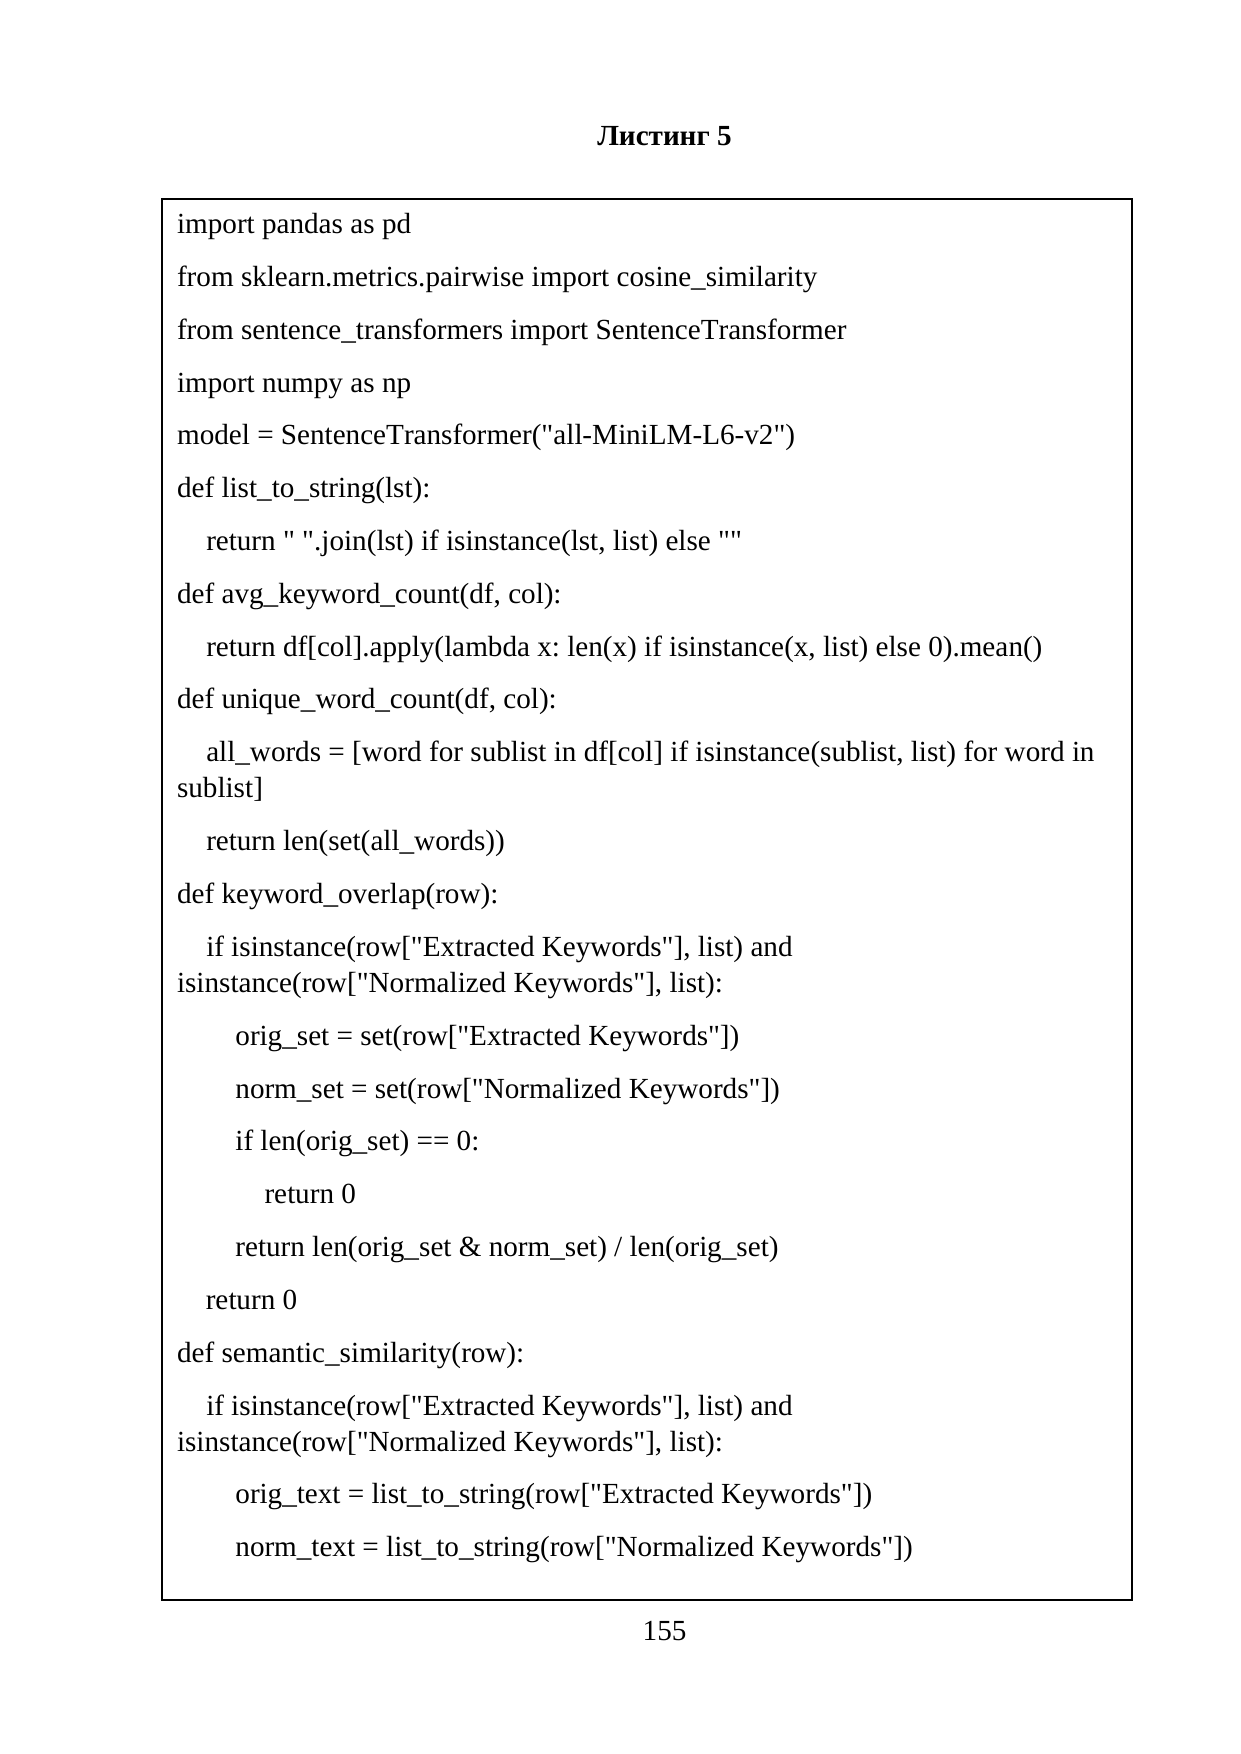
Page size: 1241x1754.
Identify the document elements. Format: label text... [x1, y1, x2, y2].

list Листинг 5 [177, 118, 1152, 152]
